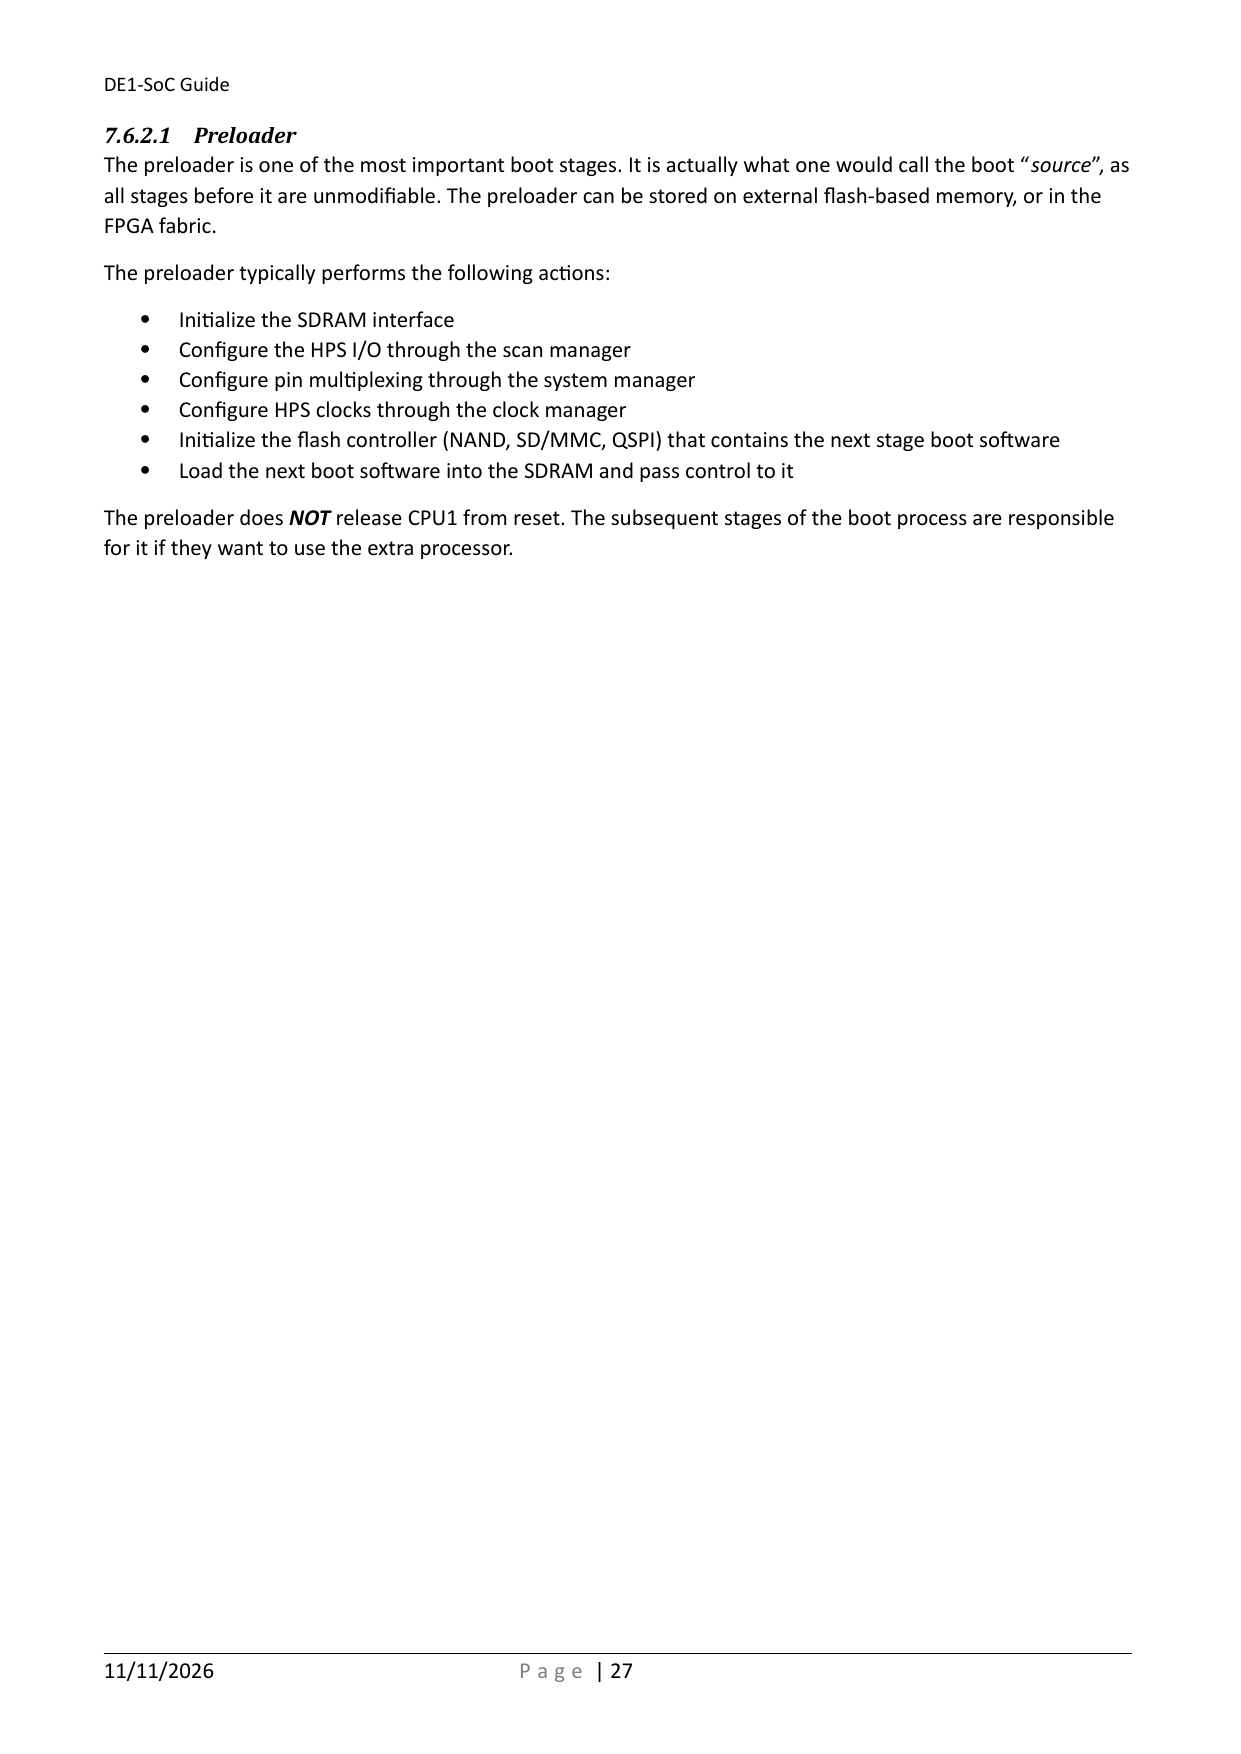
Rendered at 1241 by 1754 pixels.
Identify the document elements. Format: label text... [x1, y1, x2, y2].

text The preloader does not release CPU1 from reset. The subsequent stages of the boot process are responsible for it if they want to use the extra processor. [103, 503, 1132, 561]
list Initialize the SDRAM interface [141, 305, 1132, 333]
text The preloader typically performs the following actions: [103, 258, 1132, 286]
subtitle Preloader [103, 122, 1132, 148]
text The preloader is one of the most important boot stages. It is actually what one would call the boot “source”, as all stages before it are unmodifiable. The preloader can be stored on external flash-based memory, or in the FPGA fabric. [103, 151, 1132, 239]
list Initialize the flash controller (NAND, SD/MMC, QSPI) that contains the next stage boot software [141, 426, 1132, 454]
list Configure pin multiplexing through the system manager [141, 365, 1132, 393]
list Configure the HPS I/O through the scan manager [141, 335, 1132, 363]
list Load the next boot software into the SDRAM and pass control to it [141, 456, 1132, 484]
list Configure HPS clocks through the clock manager [141, 395, 1132, 423]
